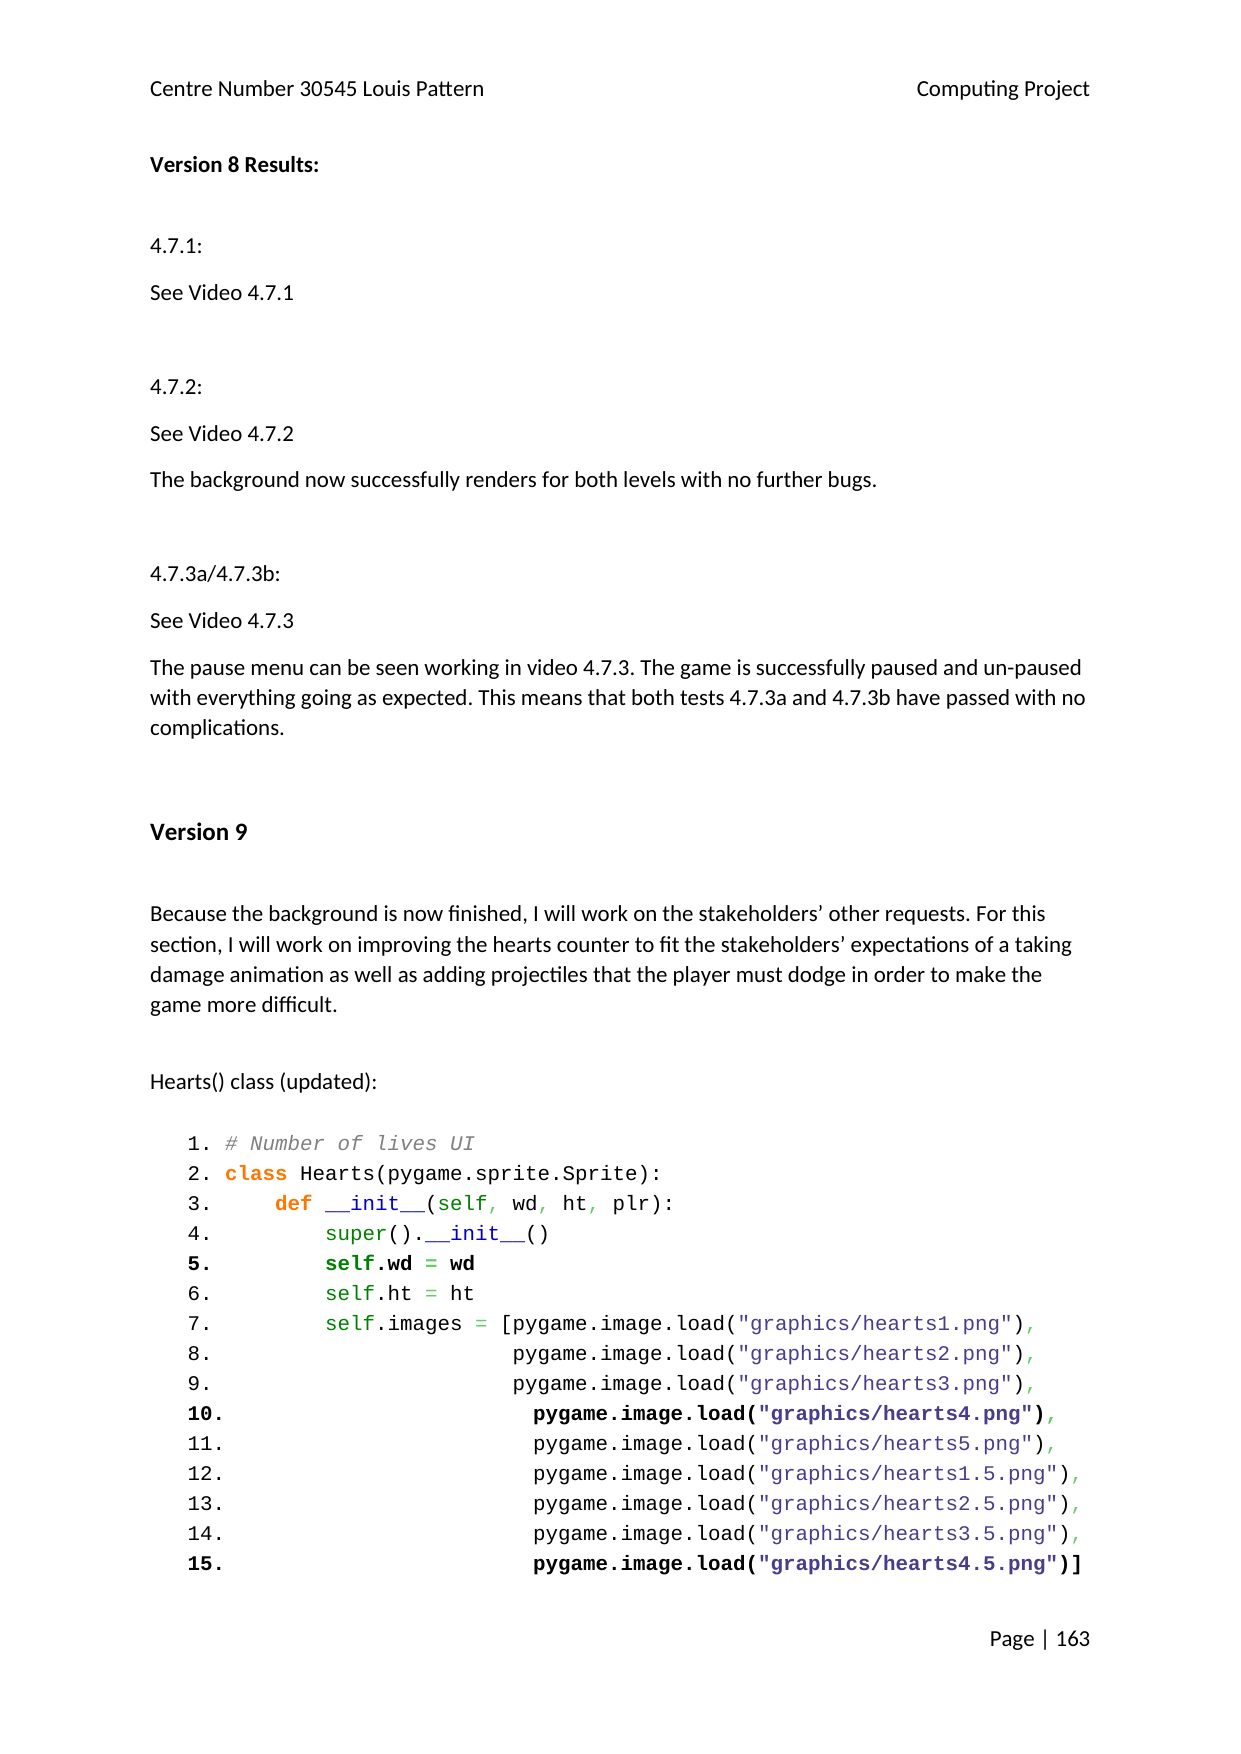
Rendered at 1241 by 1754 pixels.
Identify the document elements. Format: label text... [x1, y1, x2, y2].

list pygame.image.load("graphics/hearts1.5.png"), [187, 1457, 1090, 1487]
list pygame.image.load("graphics/hearts5.png"), [187, 1427, 1090, 1457]
list self.wd = wd [187, 1247, 1090, 1277]
list class Hearts(pygame.sprite.Sprite): [187, 1157, 1090, 1187]
text 4.7.3a/4.7.3b: [150, 559, 1090, 587]
list super().__init__() [187, 1217, 1090, 1247]
text See Video 4.7.2 [150, 419, 1090, 447]
subtitle Version 9 [150, 816, 1090, 846]
subtitle Version 8 Results: [150, 150, 1090, 178]
list pygame.image.load("graphics/hearts4.png"), [187, 1397, 1090, 1427]
text See Video 4.7.1 [150, 278, 1090, 306]
list pygame.image.load("graphics/hearts4.5.png")] [187, 1547, 1090, 1577]
list pygame.image.load("graphics/hearts2.5.png"), [187, 1487, 1090, 1517]
list pygame.image.load("graphics/hearts3.png"), [187, 1367, 1090, 1397]
text 4.7.2: [150, 372, 1090, 400]
list self.images = [pygame.image.load("graphics/hearts1.png"), [187, 1307, 1090, 1337]
list self.ht = ht [187, 1277, 1090, 1307]
list def __init__(self, wd, ht, plr): [187, 1187, 1090, 1217]
list # Number of lives UI [187, 1127, 1090, 1157]
text 4.7.1: [150, 231, 1090, 259]
text The pause menu can be seen working in video 4.7.3. The game is successfully paused and un-paused with everything going as expected. This means that both tests 4.7.3a and 4.7.3b have passed with no complications. [150, 653, 1090, 742]
text See Video 4.7.3 [150, 606, 1090, 634]
text Hearts() class (updated): [150, 1037, 1090, 1095]
text Because the background is now finished, I will work on the stakeholders’ other requests. For this section, I will work on improving the hearts counter to fit the stakeholders’ expectations of a taking damage animation as well as adding projectiles that the player must dodge in order to make the game more difficult. [150, 899, 1090, 1018]
list pygame.image.load("graphics/hearts3.5.png"), [187, 1517, 1090, 1547]
list pygame.image.load("graphics/hearts2.png"), [187, 1337, 1090, 1367]
text The background now successfully renders for both levels with no further bugs. [150, 466, 1090, 494]
